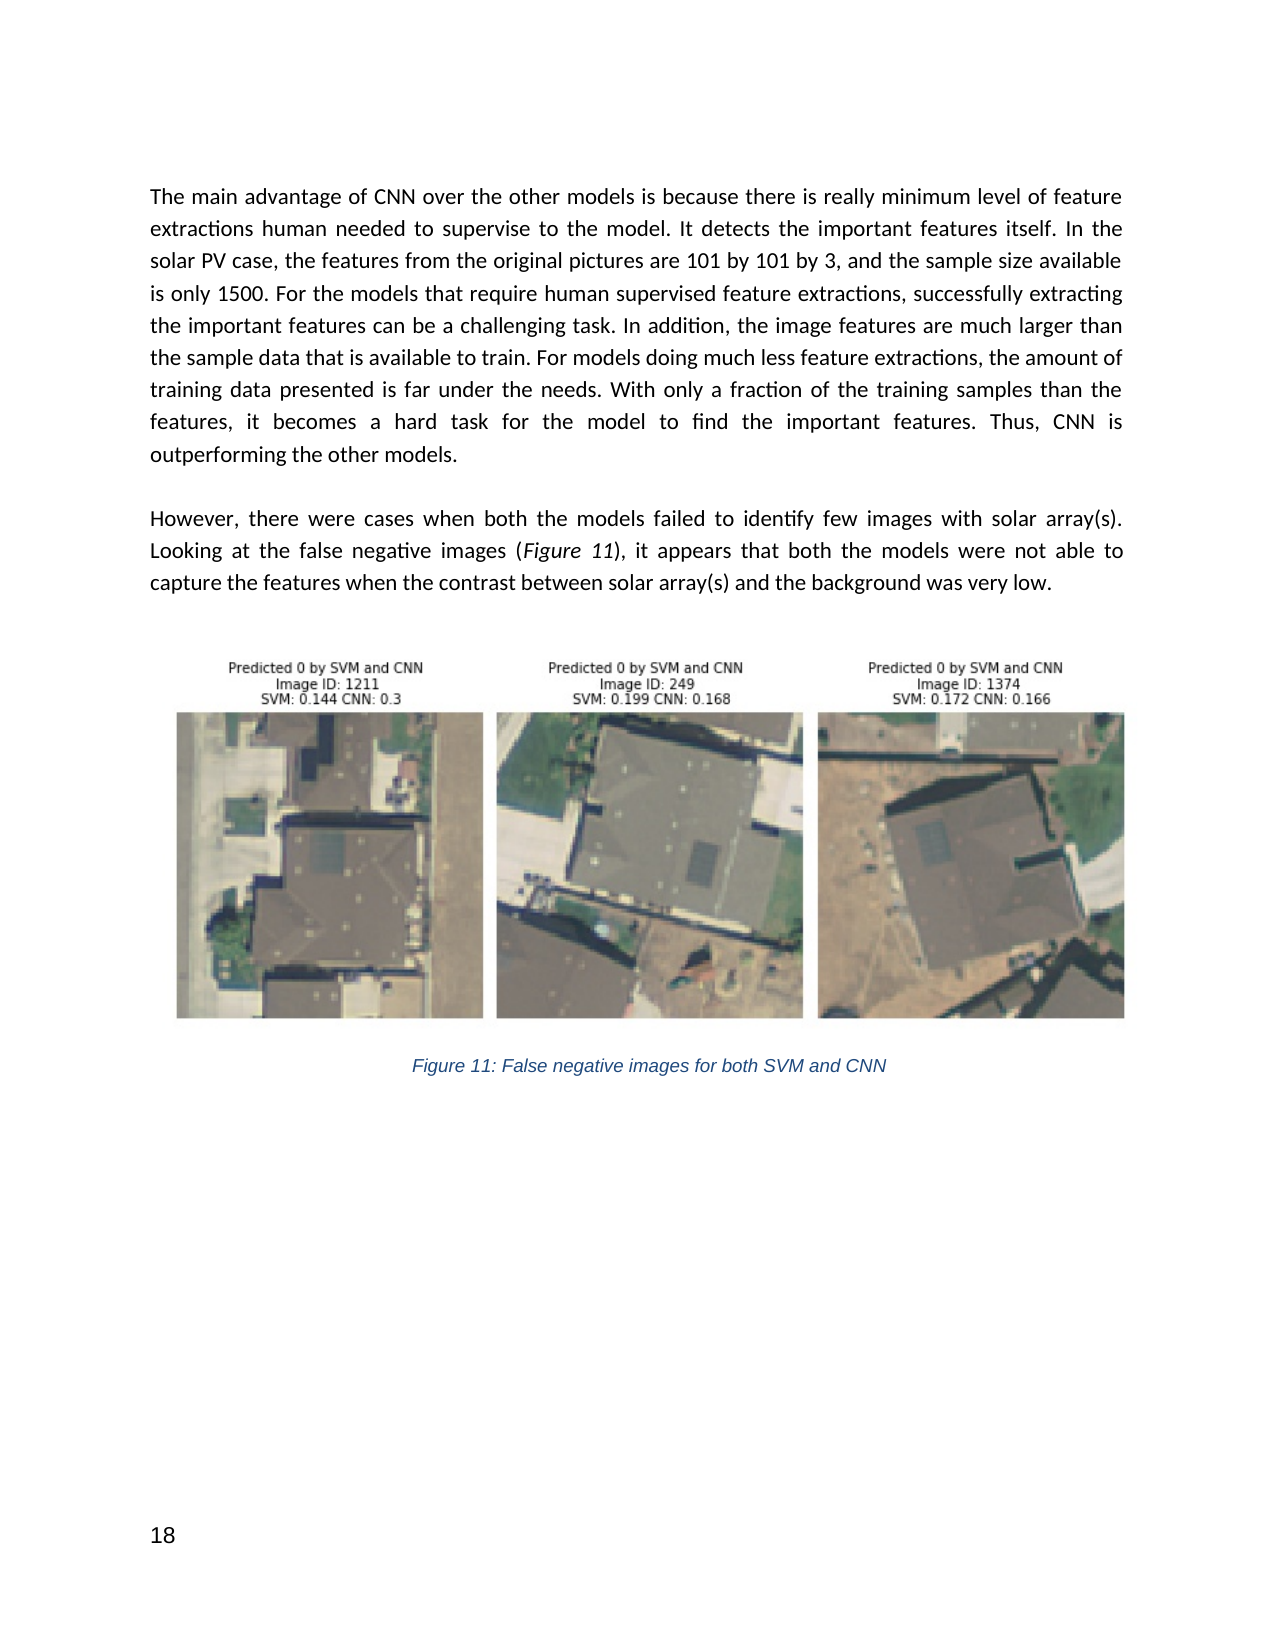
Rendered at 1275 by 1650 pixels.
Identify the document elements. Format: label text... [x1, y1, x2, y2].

picture [162, 632, 1138, 1047]
text The main advantage of CNN over the other models is because there is really minimum level of feature extractions human needed to supervise to the model. It detects the important features itself. In the solar PV case, the features from the original pictures are 101 by 101 by 3, and the sample size available is only 1500. For the models that require human supervised feature extractions, successfully extracting the important features can be a challenging task. In addition, the image features are much larger than the sample data that is available to train. For models doing much less feature extractions, the amount of training data presented is far under the needs. With only a fraction of the training samples than the features, it becomes a hard task for the model to find the important features. Thus, CNN is outperforming the other models. [150, 182, 1125, 468]
text However, there were cases when both the models failed to identify few images with solar array(s). Looking at the false negative images (Figure 11), it appears that both the models were not able to capture the features when the contrast between solar array(s) and the background was very low. [150, 504, 1125, 596]
